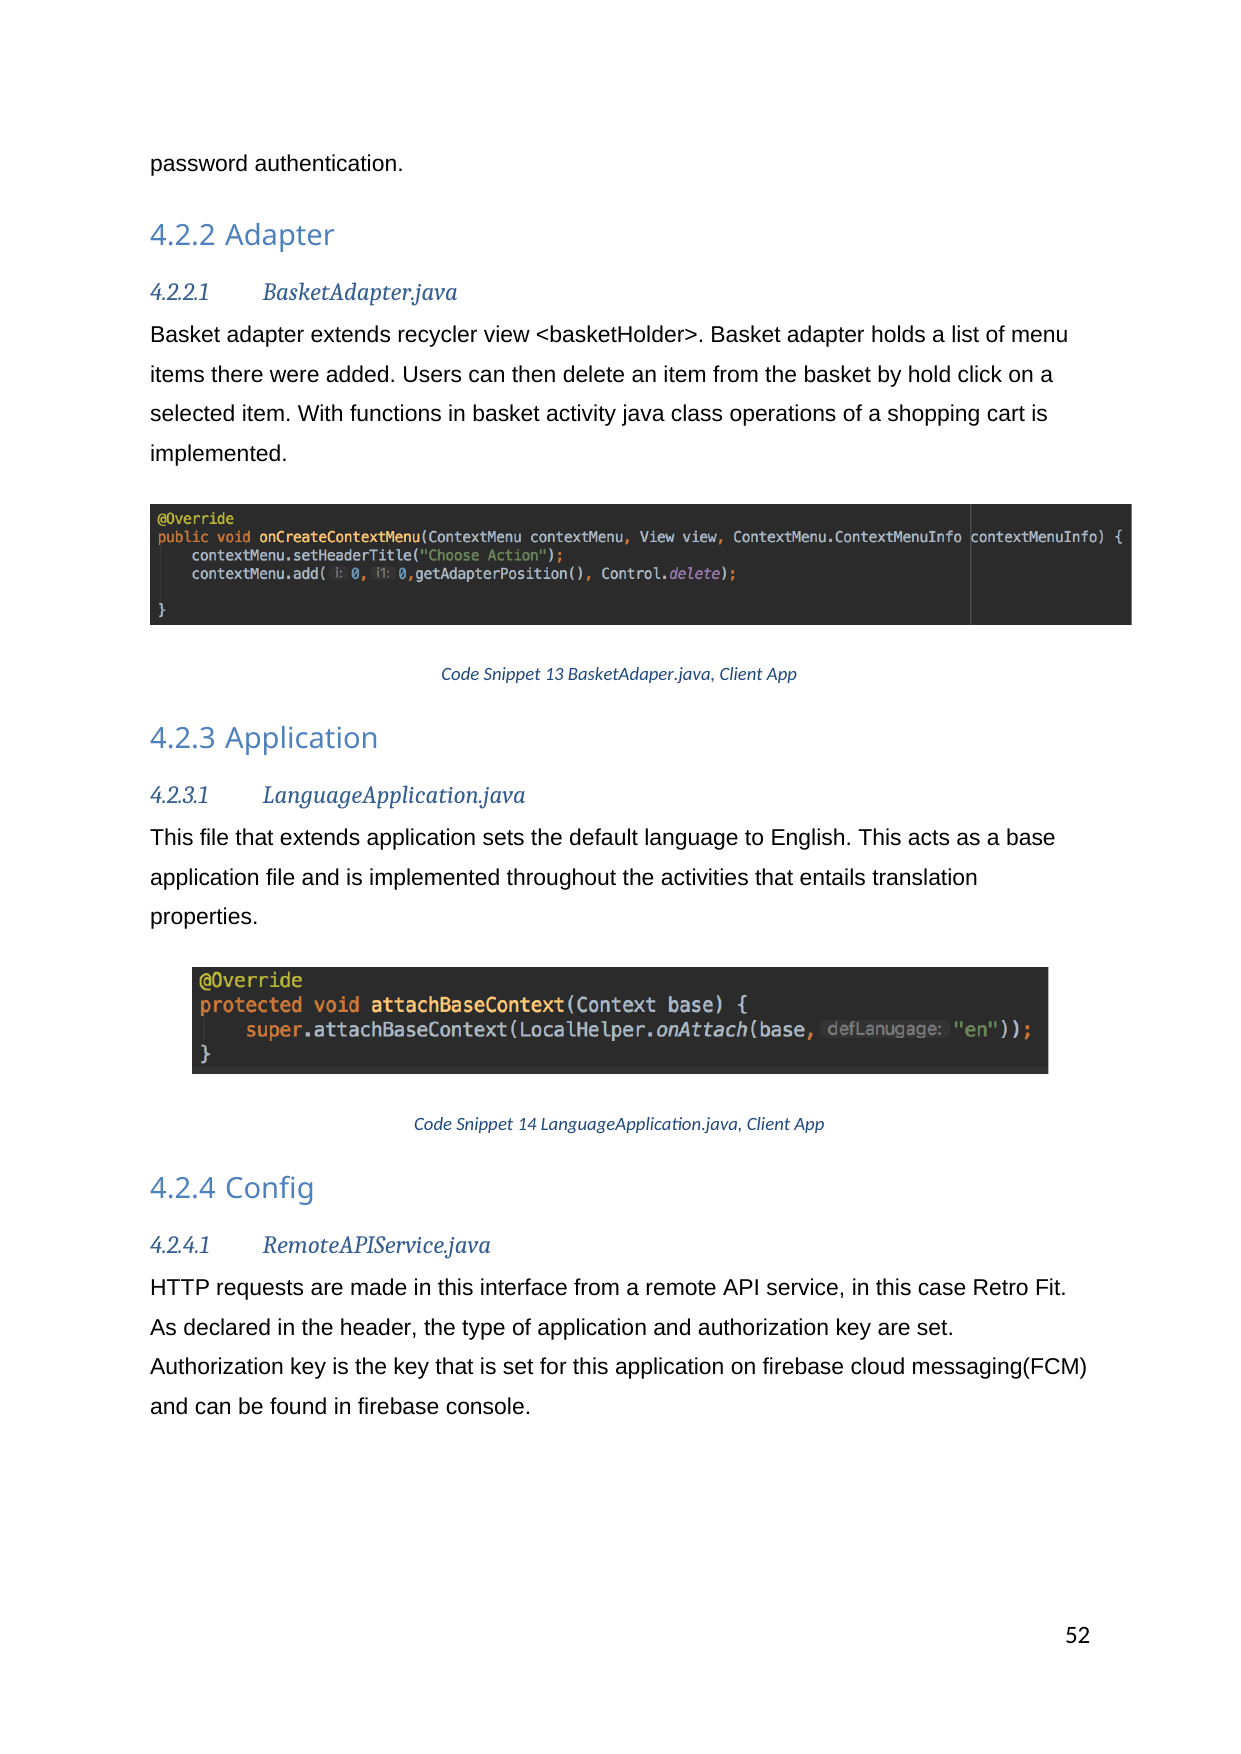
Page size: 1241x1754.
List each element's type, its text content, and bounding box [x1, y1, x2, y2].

text LanguageApplication.java [150, 781, 1090, 810]
picture [150, 504, 1132, 625]
text BasketAdapter.java [150, 278, 1090, 307]
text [150, 150, 1090, 176]
text RemoteAPIService.java [150, 1231, 1090, 1260]
text Code Snippet 14 LanguageApplication.java, Client App [150, 1112, 1090, 1135]
text Basket adapter extends recycler view <basketHolder>. Basket adapter holds a list of menu items there were added. Users can then delete an item from the basket by hold click on a selected item. With functions in basket activity java class operations of a shopping cart is implemented. [150, 321, 1090, 466]
text HTTP requests are made in this interface from a remote API service, in this case Retro Fit. As declared in the header, the type of application and authorization key are set. Authorization key is the key that is set for this application on firebase cloud messaging(FCM) and can be found in firebase console. [150, 1274, 1090, 1419]
picture [192, 967, 1049, 1074]
text This file that extends application sets the default language to English. This acts as a base application file and is implemented throughout the activities that entails translation properties. [150, 824, 1090, 929]
subtitle Adapter [150, 214, 1090, 254]
subtitle Application [150, 717, 1090, 757]
text Code Snippet 13 BasketAdaper.java, Client App [150, 662, 1090, 685]
subtitle Config [150, 1167, 1090, 1207]
